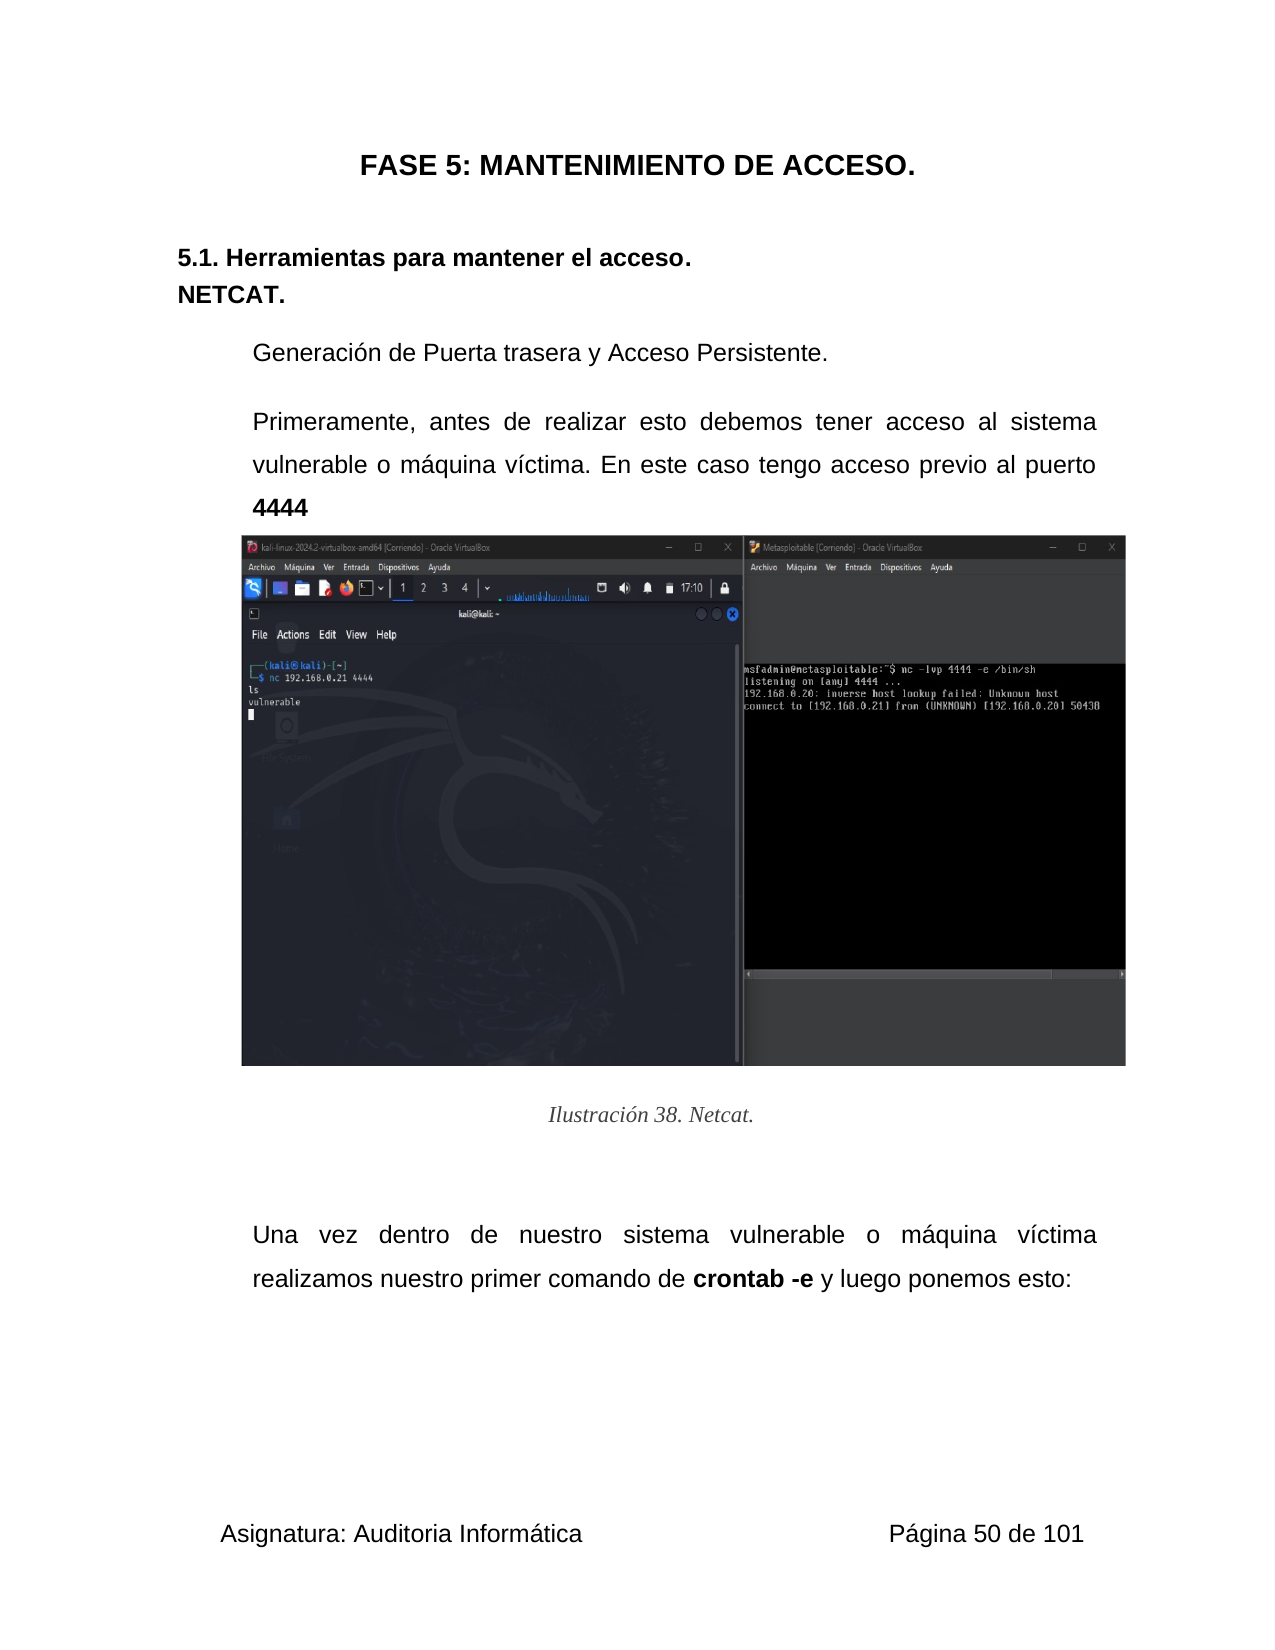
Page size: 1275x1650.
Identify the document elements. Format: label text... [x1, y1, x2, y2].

subtitle FASE 5: MANTENIMIENTO DE ACCESO. [177, 148, 1098, 181]
picture [241, 535, 1126, 1066]
text Ilustración 38. Netcat. [266, 1066, 1009, 1127]
subtitle 5.1. Herramientas para mantener el acceso. [177, 243, 1098, 271]
subtitle NETCAT. [177, 280, 1098, 309]
text Primeramente, antes de realizar esto debemos tener acceso al sistema vulnerable o máquina víctima. En este caso tengo acceso previo al puerto 4444 [252, 407, 1098, 522]
text Generación de Puerta trasera y Acceso Persistente. [252, 338, 1098, 367]
text Una vez dentro de nuestro sistema vulnerable o máquina víctima realizamos nuestro primer comando de crontab -e y luego ponemos esto: [252, 1221, 1098, 1292]
